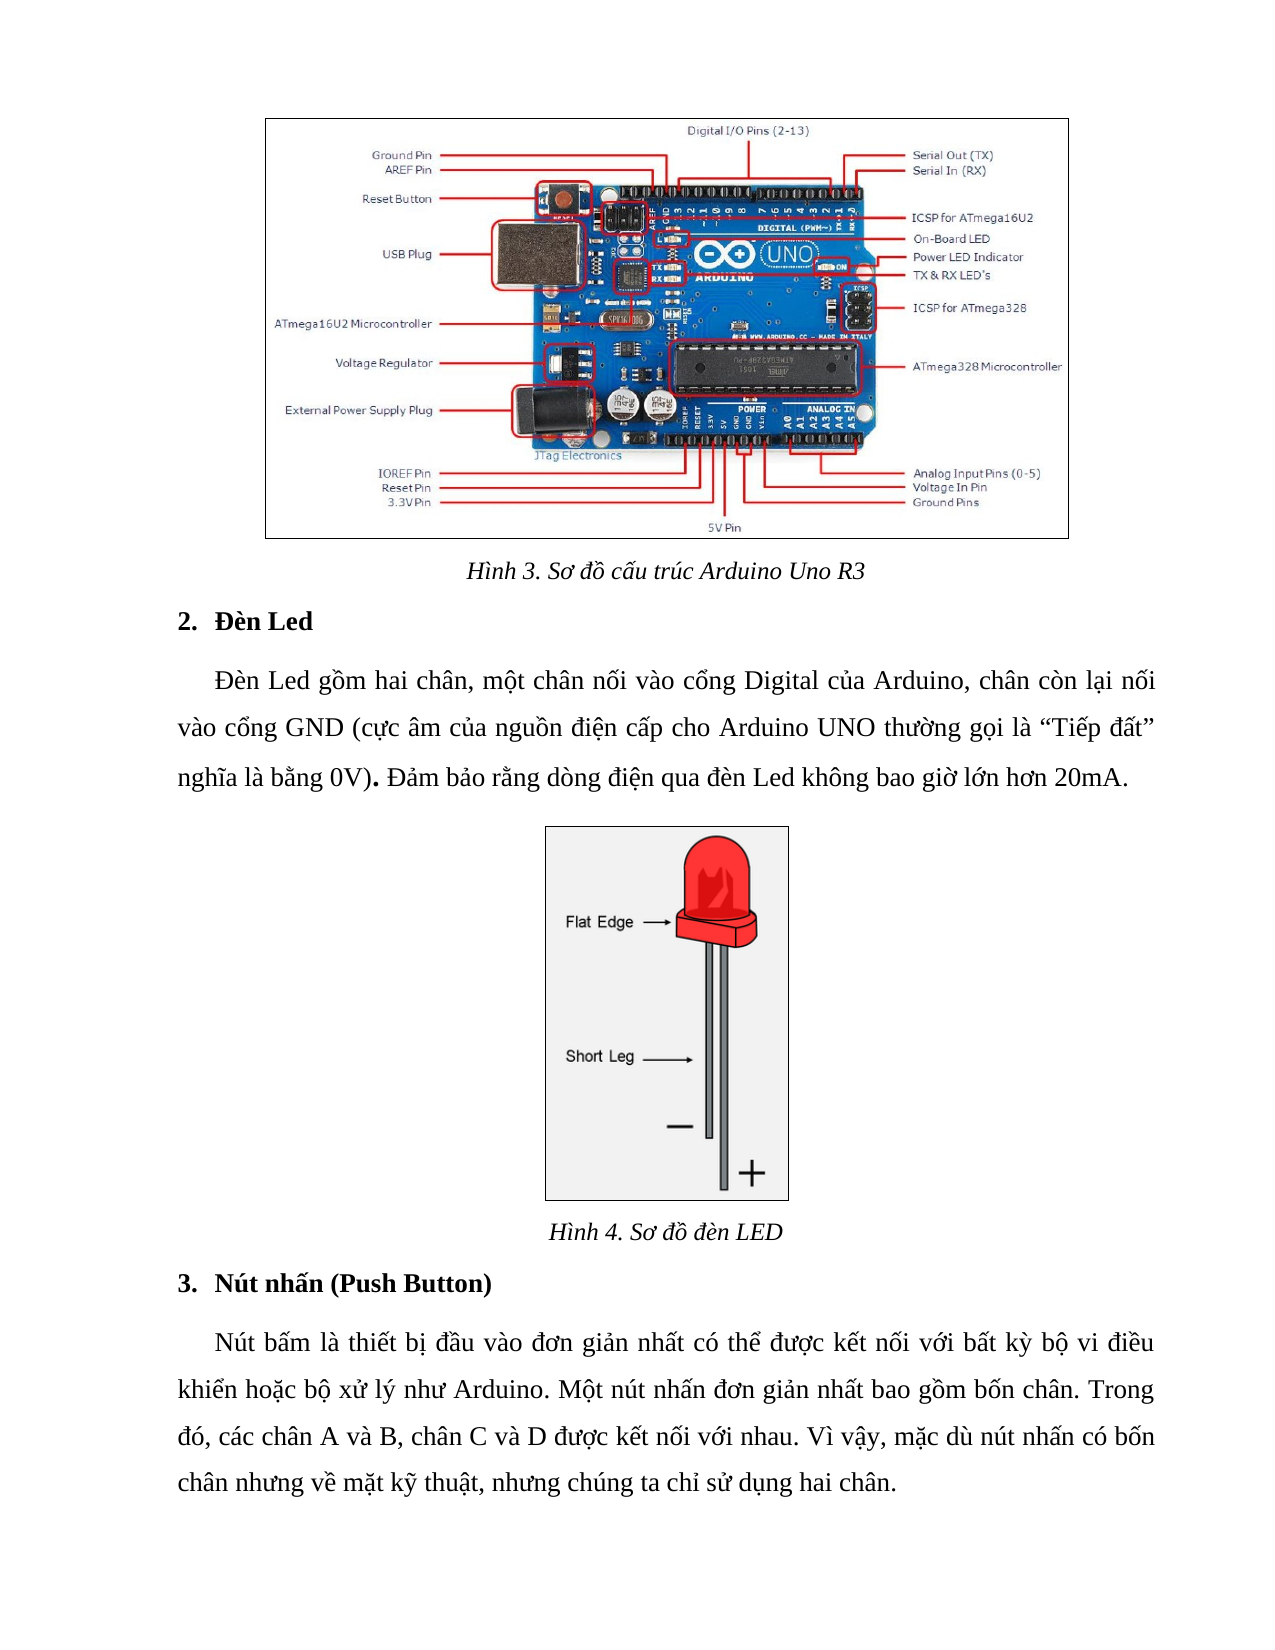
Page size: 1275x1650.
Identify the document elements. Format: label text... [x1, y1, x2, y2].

text Hình . Sơ đồ đèn LED [177, 1217, 1157, 1246]
subtitle Đèn Led [177, 605, 1157, 636]
text Nút bấm là thiết bị đầu vào đơn giản nhất có thể được kết nối với bất kỳ bộ vi điều khiển hoặc bộ xử lý như Arduino. Một nút nhấn đơn giản nhất bao gồm bốn chân. Trong đó, các chân A và B, chân C và D được kết nối với nhau. Vì vậy, mặc dù nút nhấn có bốn chân nhưng về mặt kỹ thuật, nhưng chúng ta chỉ sử dụng hai chân. [177, 1326, 1157, 1497]
picture [266, 119, 1068, 538]
subtitle Nút nhấn (Push Button) [177, 1267, 1157, 1298]
text Hình . Sơ đồ cấu trúc Arduino Uno R3 [177, 556, 1157, 584]
picture [546, 827, 788, 1200]
text Đèn Led gồm hai chân, một chân nối vào cổng Digital của Arduino, chân còn lại nối vào cổng GND (cực âm của nguồn điện cấp cho Arduino UNO thường gọi là “Tiếp đất” nghĩa là bằng 0V). Đảm bảo rằng dòng điện qua đèn Led không bao giờ lớn hơn 20mA. [177, 664, 1157, 793]
